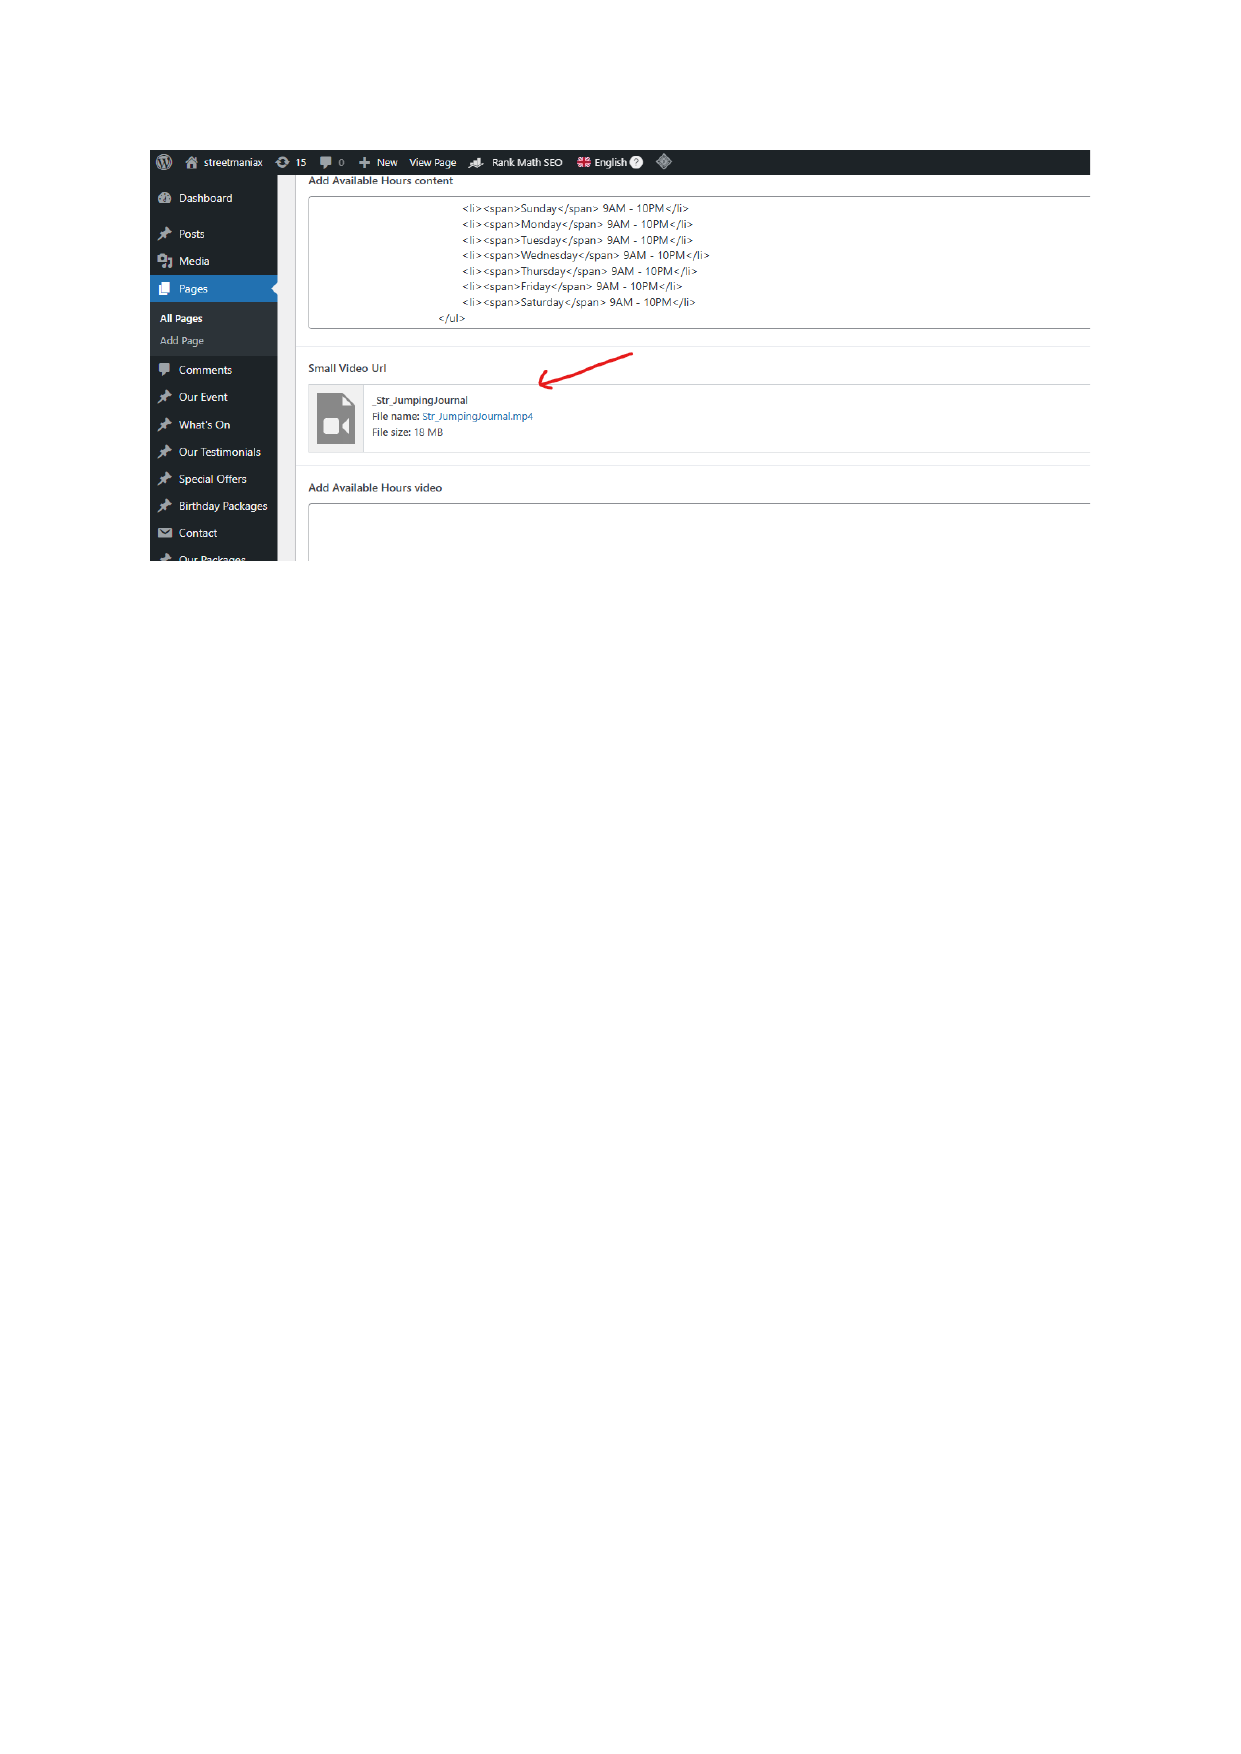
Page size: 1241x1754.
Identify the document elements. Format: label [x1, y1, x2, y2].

picture [150, 150, 1091, 561]
